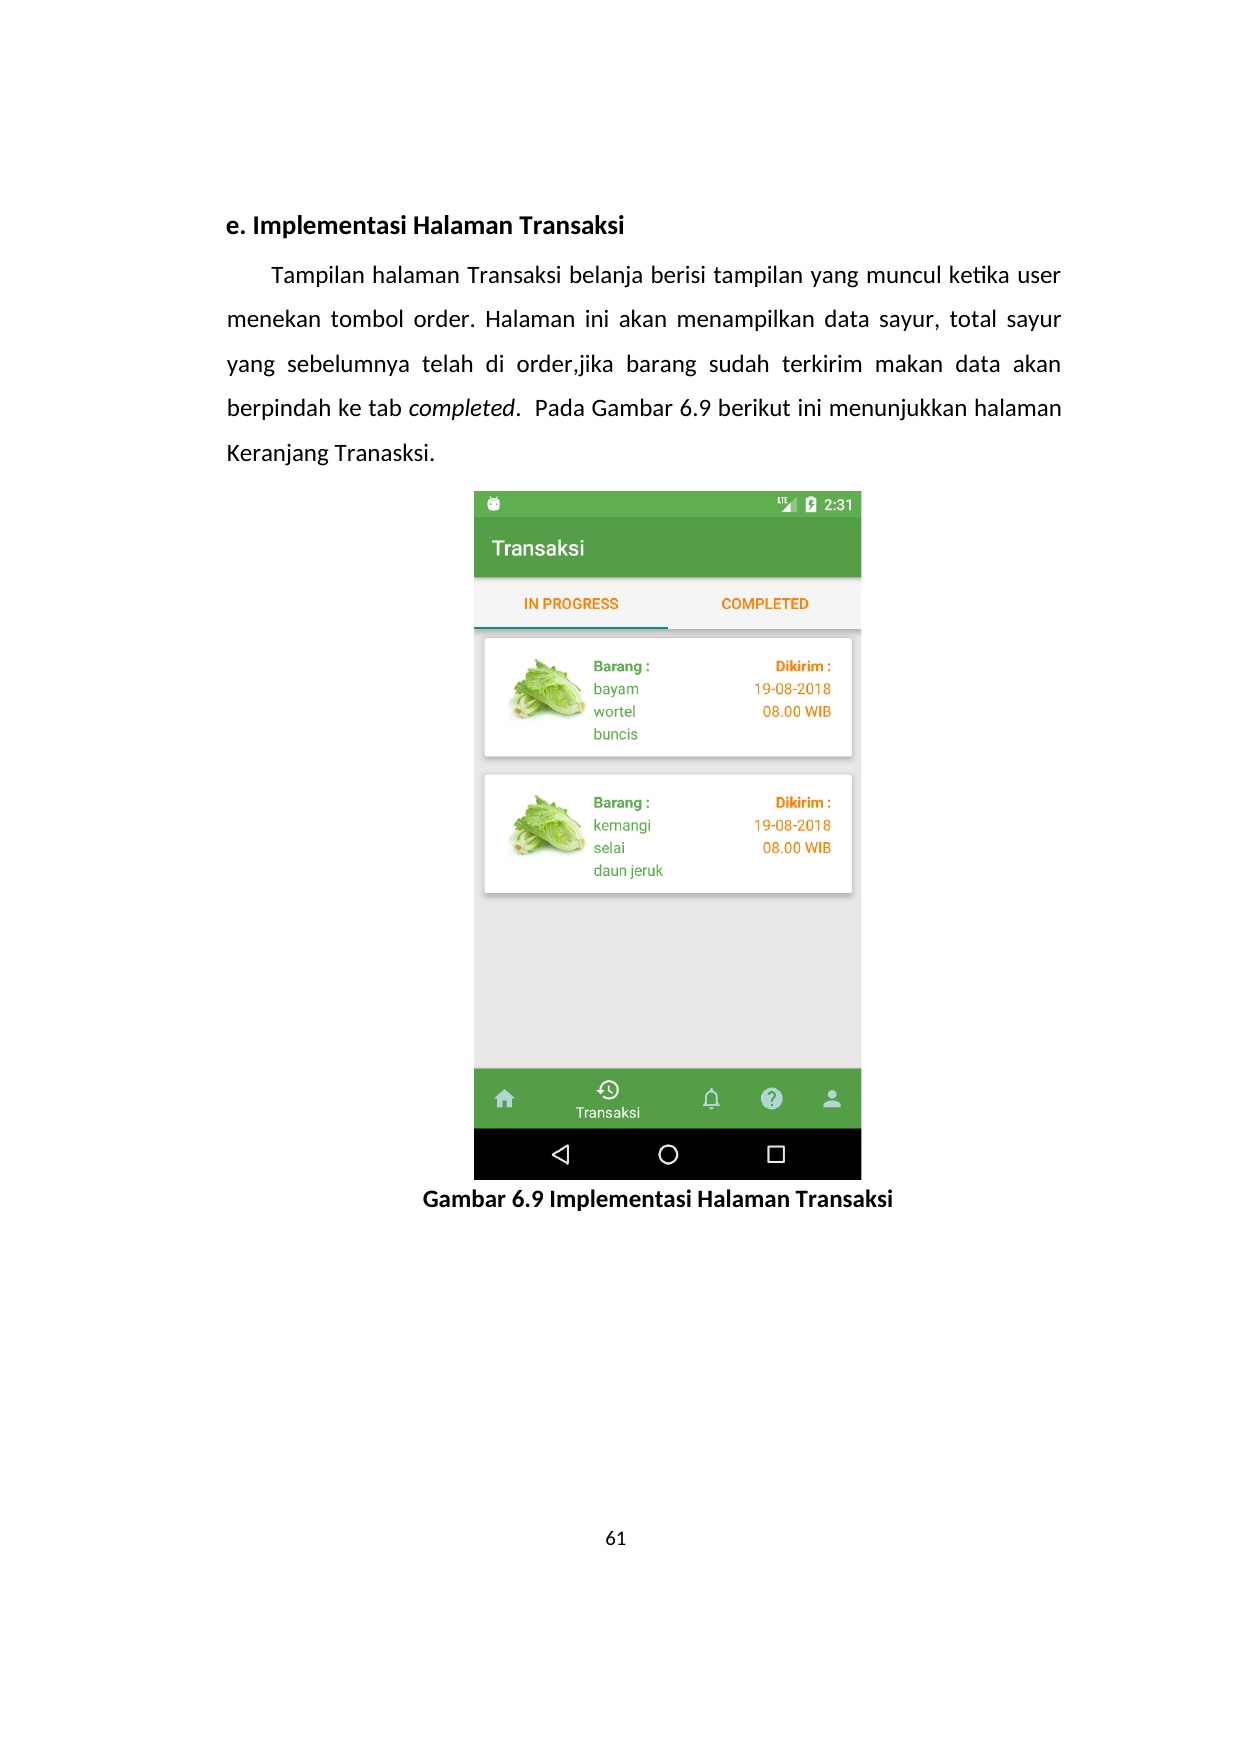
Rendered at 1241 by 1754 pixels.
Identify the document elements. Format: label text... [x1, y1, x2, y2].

text Tampilan halaman Transaksi belanja berisi tampilan yang muncul ketika user menekan tombol order. Halaman ini akan menampilkan data sayur, total sayur yang sebelumnya telah di order,jika barang sudah terkirim makan data akan berpindah ke tab completed. Pada Gambar 6.9 berikut ini menunjukkan halaman Keranjang Tranasksi. [227, 259, 1062, 467]
text Gambar 6.9 Implementasi Halaman Transaksi [226, 1183, 1090, 1213]
picture [474, 491, 862, 1180]
text e. Implementasi Halaman Transaksi [226, 208, 1090, 241]
